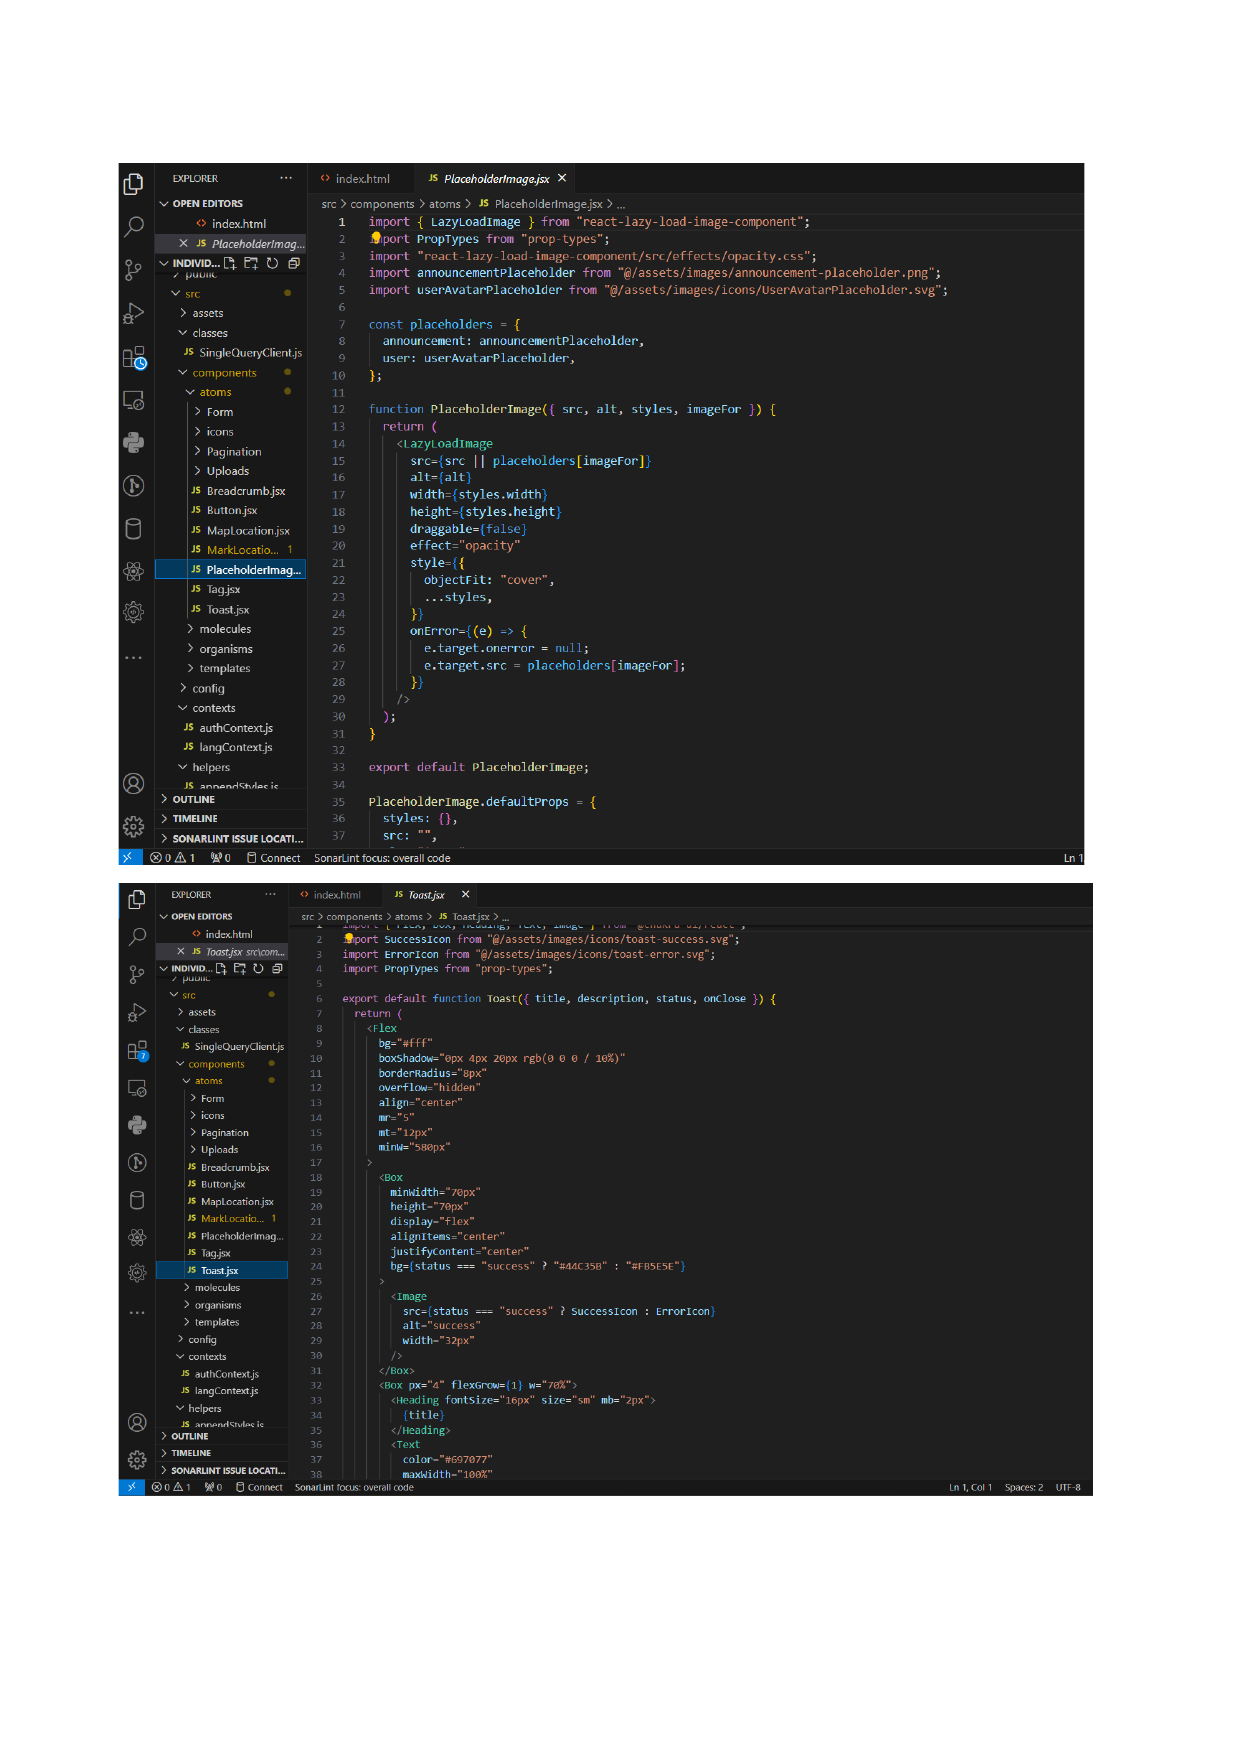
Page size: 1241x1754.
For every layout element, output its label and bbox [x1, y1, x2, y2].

picture [118, 883, 1093, 1496]
picture [118, 163, 1085, 865]
